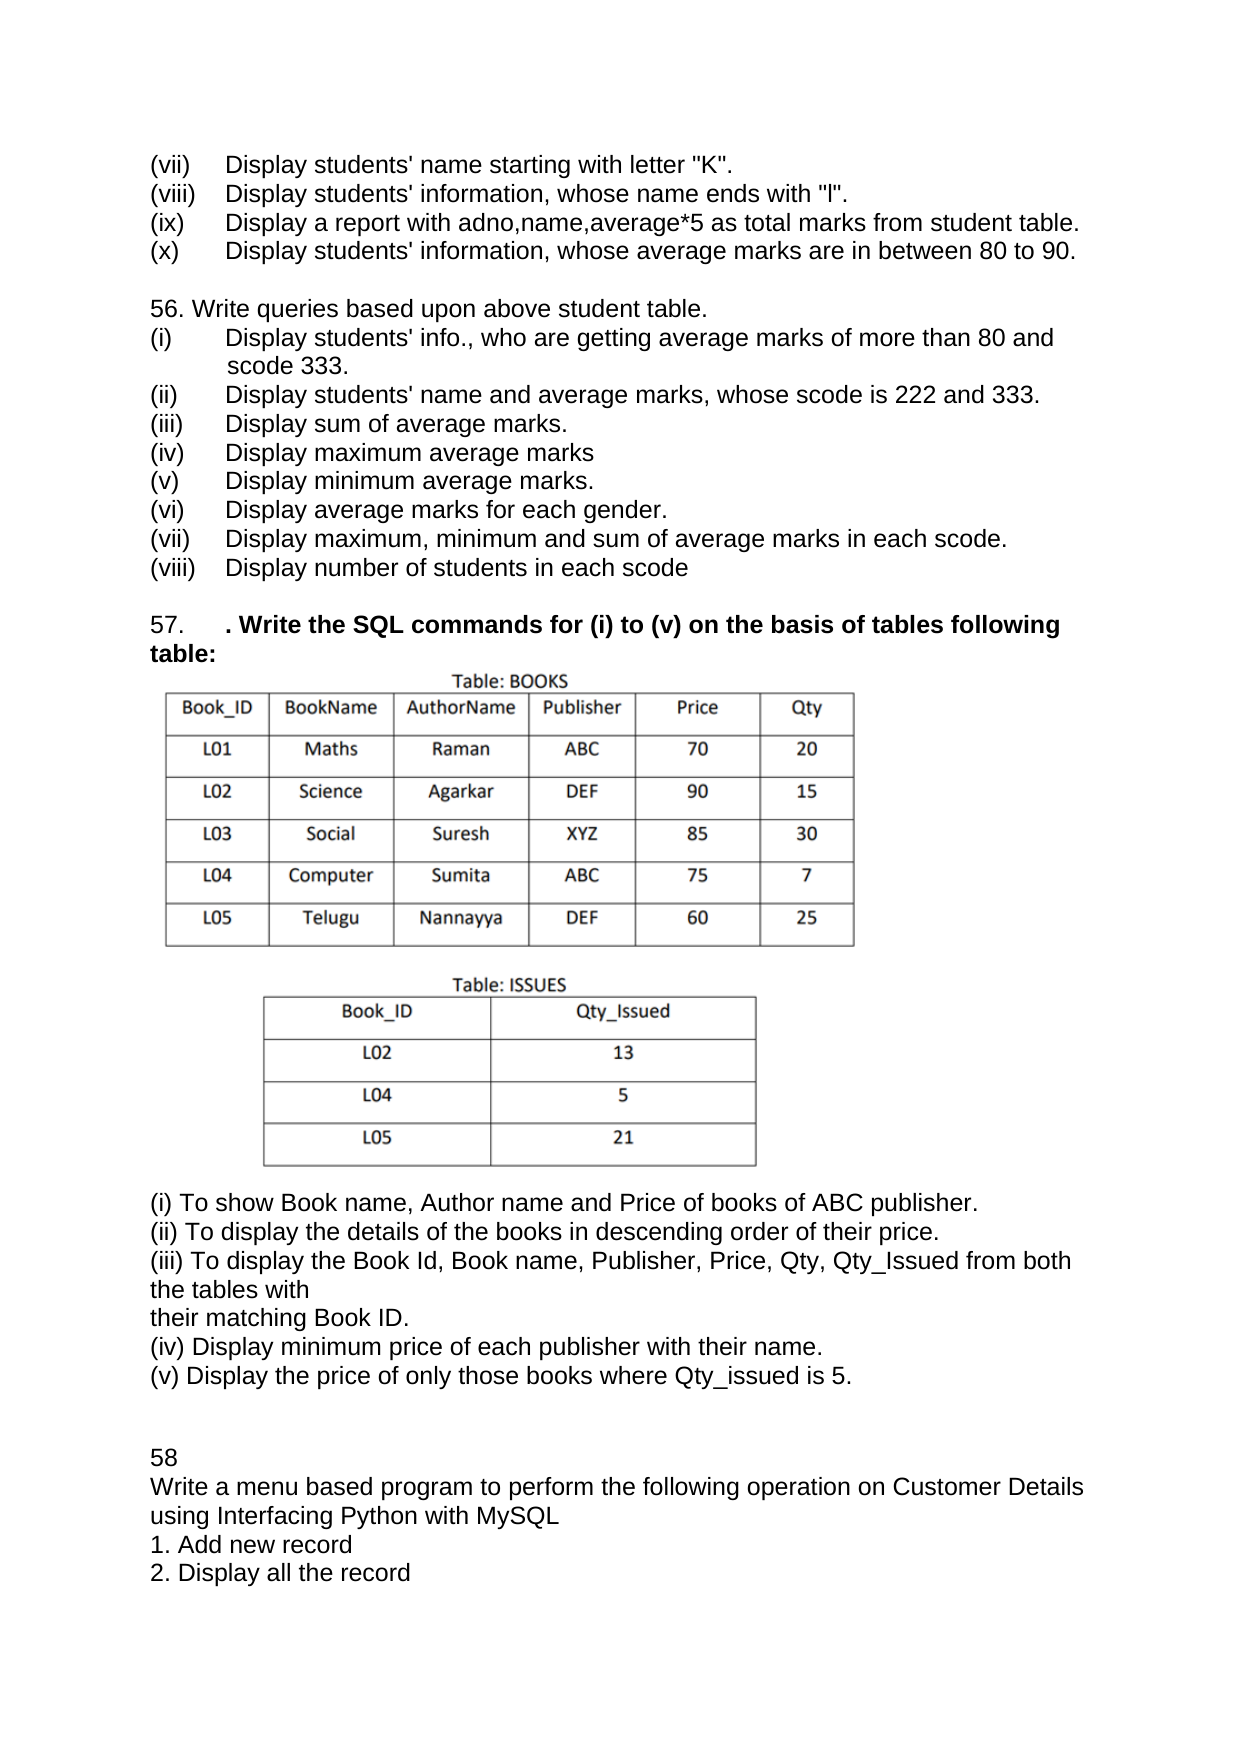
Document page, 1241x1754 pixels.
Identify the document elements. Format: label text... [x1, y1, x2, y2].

text (i) Display students' info., who are getting average marks of more than 80 and [150, 322, 1090, 351]
text 58 [150, 1443, 1090, 1472]
text (iii) To display the Book Id, Book name, Publisher, Price, Qty, Qty_Issued from both the tables with [150, 1246, 1090, 1303]
text (ix) Display a report with adno,name,average*5 as total marks from student table. [150, 207, 1090, 236]
text (ii) Display students' name and average marks, whose scode is 222 and 333. [150, 380, 1090, 409]
text 56. Write queries based upon above student table. [150, 294, 1090, 322]
text (iii) Display sum of average marks. [150, 409, 1090, 437]
text (vii) Display maximum, minimum and sum of average marks in each scode. [150, 524, 1090, 552]
text (iv) Display maximum average marks [150, 437, 1090, 466]
text their matching Book ID. [150, 1303, 1090, 1332]
text 2. Display all the record [150, 1558, 1090, 1587]
text 1. Add new record [150, 1530, 1090, 1558]
text (v) Display minimum average marks. [150, 466, 1090, 495]
text (vi) Display average marks for each gender. [150, 495, 1090, 524]
text (viii) Display students' information, whose name ends with "l". [150, 179, 1090, 207]
text (v) Display the price of only those books where Qty_issued is 5. [150, 1361, 1090, 1390]
picture [150, 667, 915, 1189]
text Write a menu based program to perform the following operation on Customer Details using Interfacing Python with MySQL [150, 1472, 1090, 1530]
text (x) Display students' information, whose average marks are in between 80 to 90. [150, 236, 1090, 265]
text (ii) To display the details of the books in descending order of their price. [150, 1217, 1090, 1246]
text 57. . Write the SQL commands for (i) to (v) on the basis of tables following table: [150, 610, 1090, 667]
text scode 333. [150, 351, 1090, 380]
text (vii) Display students' name starting with letter "K". [150, 150, 1090, 179]
text (iv) Display minimum price of each publisher with their name. [150, 1332, 1090, 1361]
text (viii) Display number of students in each scode [150, 552, 1090, 581]
text (i) To show Book name, Author name and Price of books of ABC publisher. [150, 1188, 1090, 1217]
